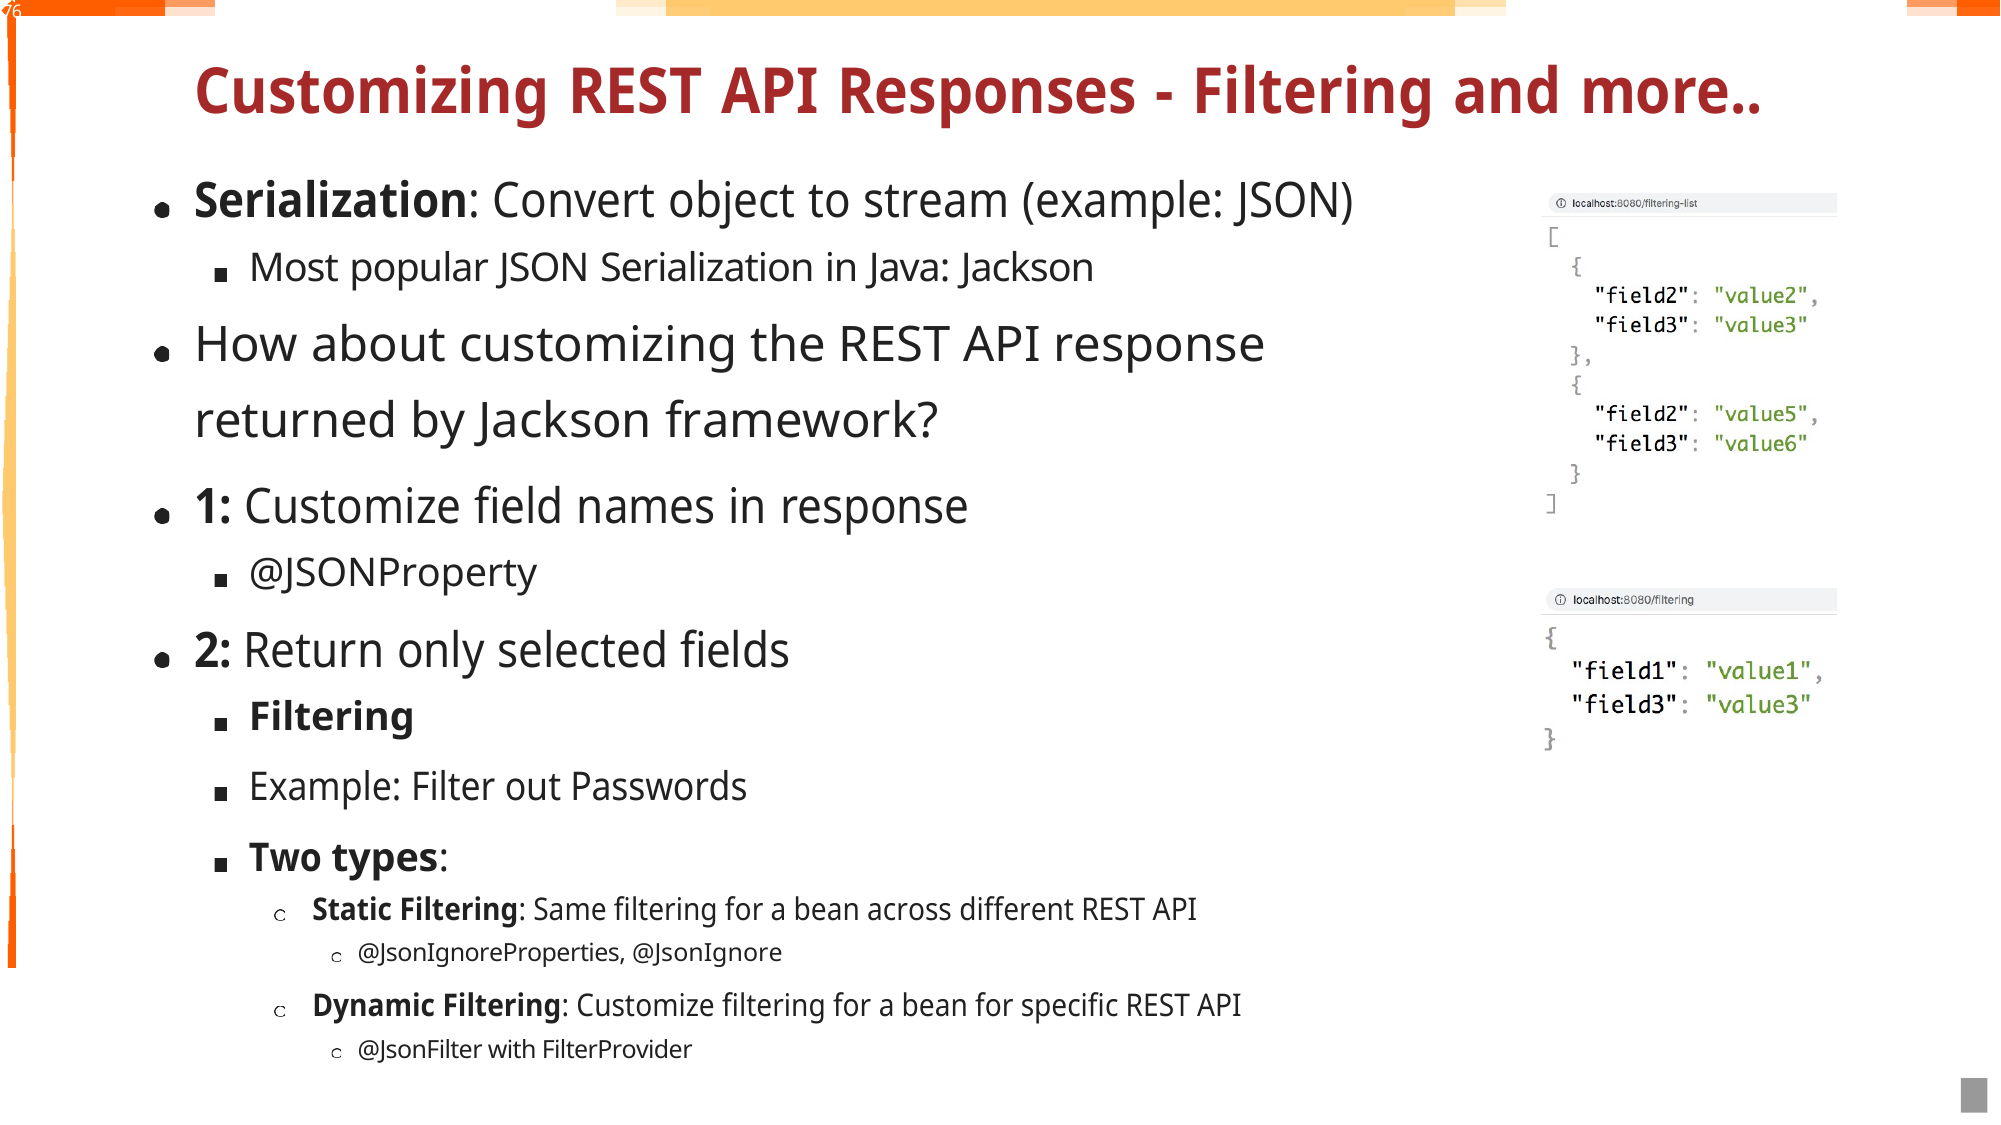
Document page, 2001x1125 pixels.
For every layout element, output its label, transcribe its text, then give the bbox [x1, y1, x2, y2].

picture [214, 574, 227, 587]
text Most popular JSON Serialization in Java: Jackson [214, 239, 1541, 293]
picture [154, 508, 170, 524]
text @JSONProperty [214, 544, 1838, 598]
picture [214, 858, 227, 872]
text Example: Filter out Passwords [214, 758, 1838, 812]
picture [1541, 193, 1838, 514]
picture [331, 1048, 342, 1058]
picture [214, 787, 227, 801]
text Serialization: Convert object to stream (example: JSON) [154, 166, 1838, 232]
subtitle Customizing REST API Responses - Filtering and more.. [194, 46, 1838, 132]
picture [214, 718, 227, 731]
picture [214, 268, 227, 282]
text 2: Return only selected fields [154, 615, 1541, 682]
picture [154, 346, 170, 362]
text @JsonIgnoreProperties, @JsonIgnore [332, 935, 1838, 969]
picture [154, 202, 170, 218]
picture [1541, 588, 1838, 751]
picture [274, 1006, 285, 1017]
text @JsonFilter with FilterProvider [332, 1031, 1838, 1065]
picture [154, 652, 170, 668]
picture [331, 952, 342, 962]
text Filtering [214, 688, 1541, 742]
text Static Filtering: Same filtering for a bean across different REST API [274, 887, 1838, 930]
text Two types: [214, 829, 1838, 883]
picture [0, 0, 2000, 968]
text How about customizing the REST API response returned by Jackson framework? [154, 309, 1476, 451]
text Dynamic Filtering: Customize filtering for a bean for specific REST API [274, 983, 1838, 1026]
picture [274, 909, 285, 921]
text 1: Customize field names in response [154, 471, 1838, 538]
